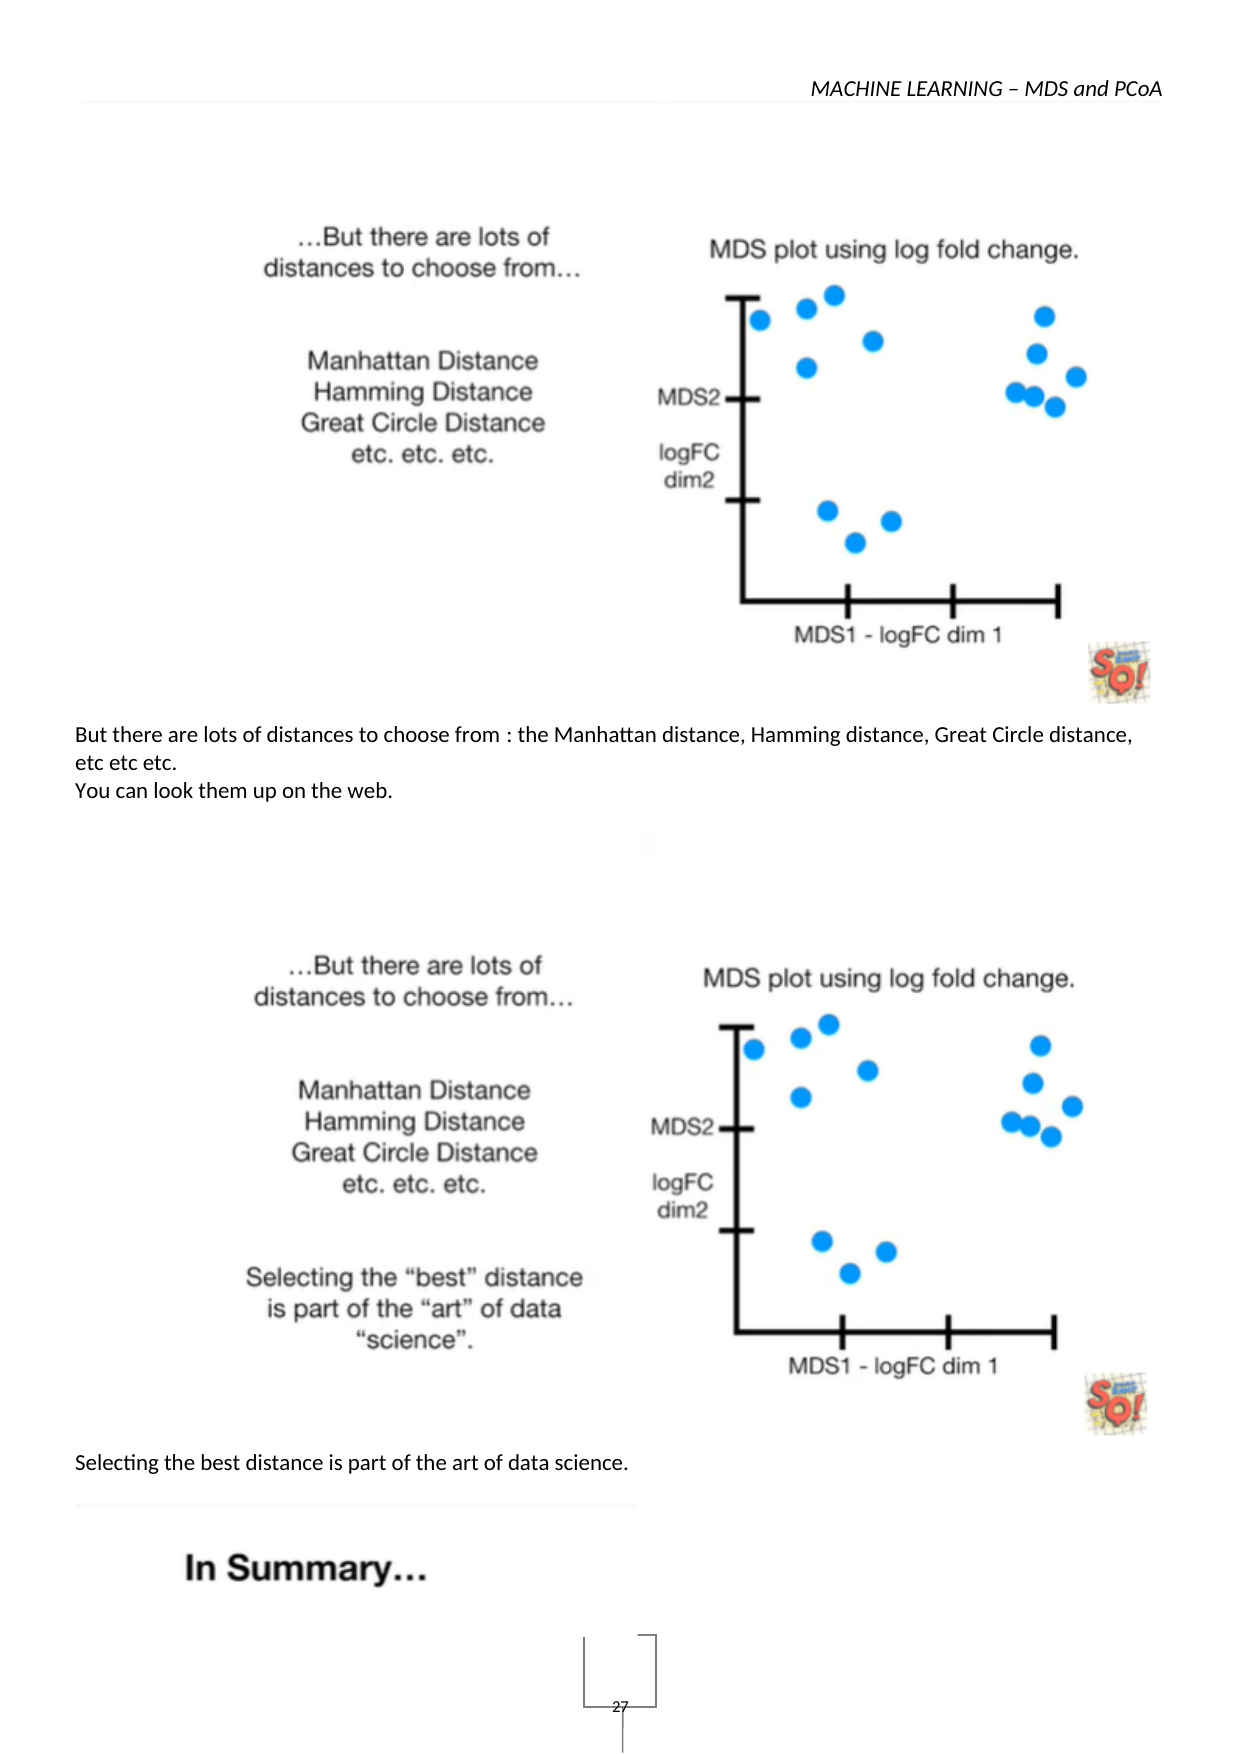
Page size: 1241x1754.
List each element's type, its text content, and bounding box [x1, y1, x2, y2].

text But there are lots of distances to choose from : the Manhattan distance, Hamming distance, Great Circle distance, etc etc etc. [75, 721, 1165, 777]
text Selecting the best distance is part of the art of data science. [75, 1448, 1165, 1476]
text You can look them up on the web. [75, 777, 1165, 804]
picture [75, 832, 1166, 1448]
picture [75, 1503, 638, 1637]
picture [75, 101, 1166, 721]
